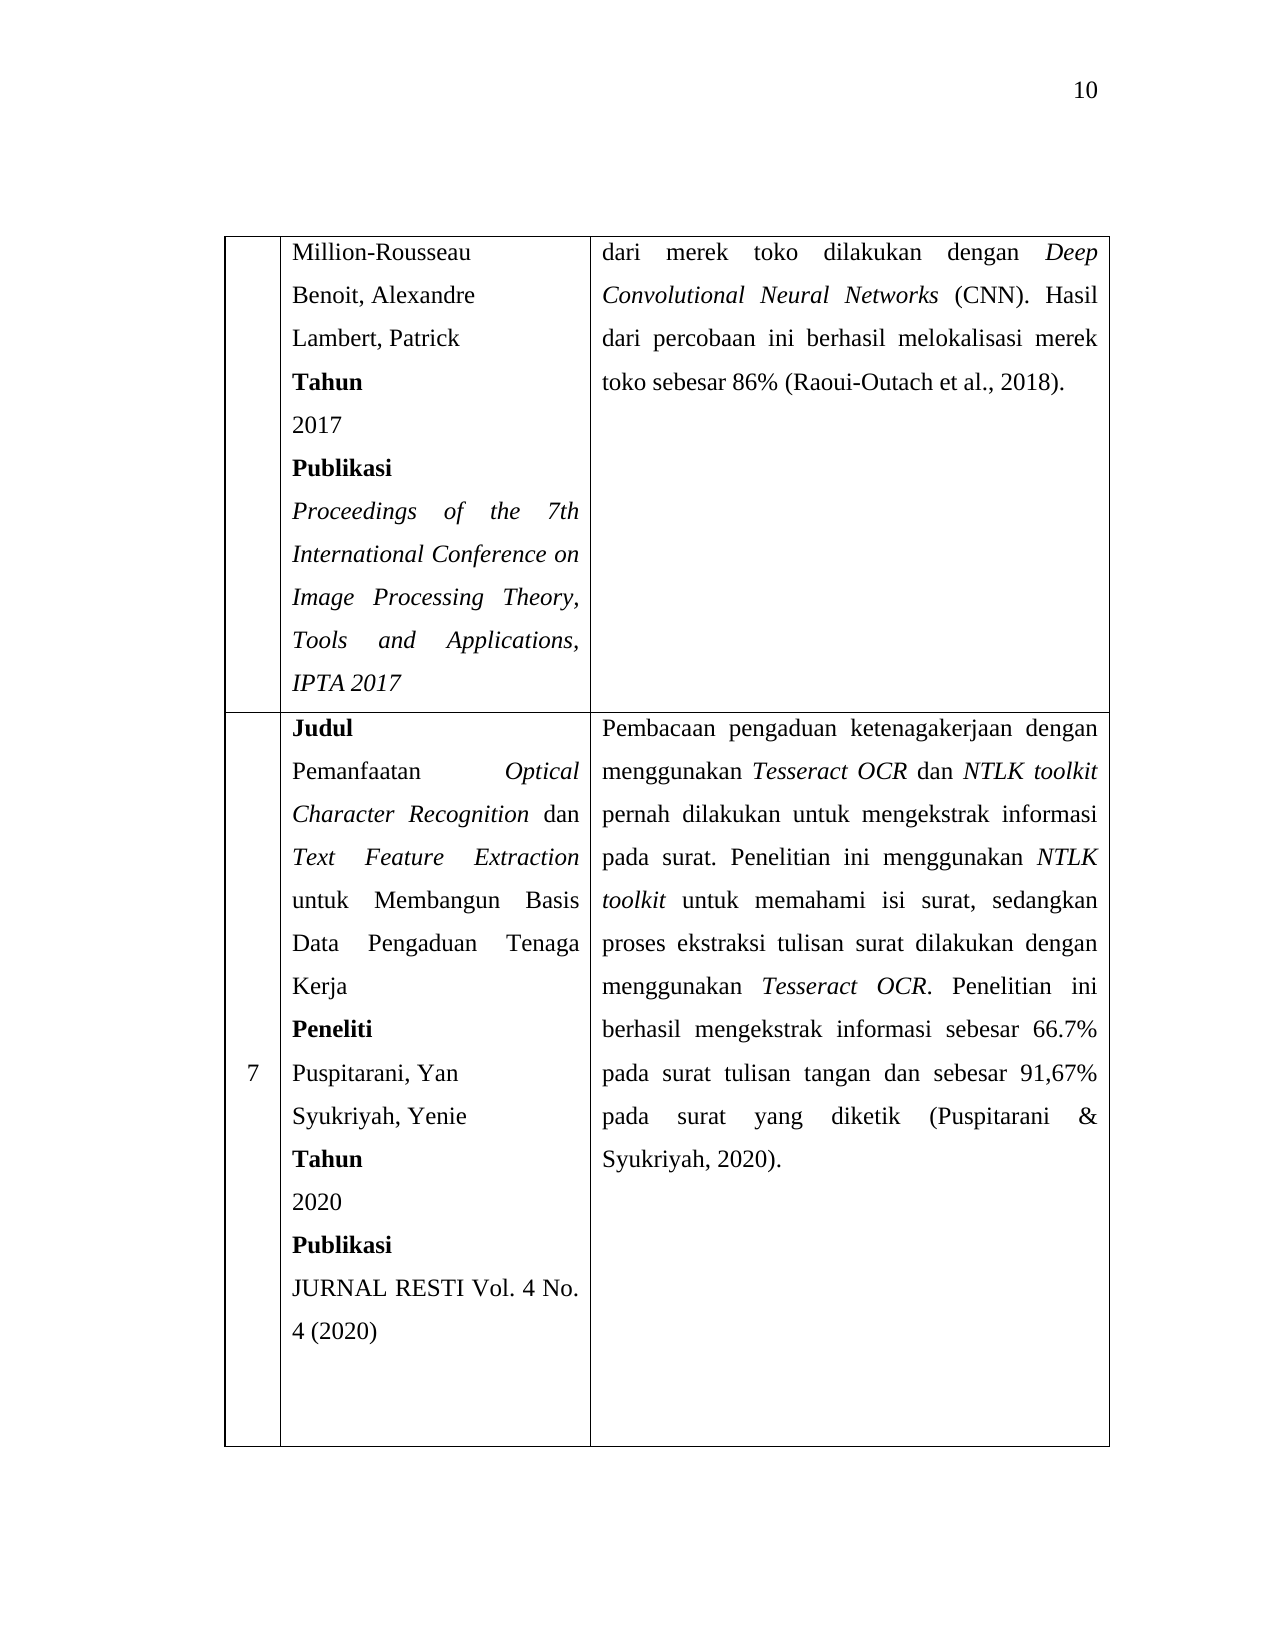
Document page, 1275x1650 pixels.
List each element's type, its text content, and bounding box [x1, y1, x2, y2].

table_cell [591, 237, 1109, 712]
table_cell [281, 237, 590, 712]
table_cell Judul Pemanfaatan Optical Character Recognition dan Text Feature Extraction untuk Membangun Basis Data Pengaduan Tenaga Kerja Peneliti Puspitarani, Yan Syukriyah, Yenie Tahun 2020 Publikasi JURNAL RESTI Vol. 4 No. 4 (2020) [281, 713, 590, 1446]
table_cell Pembacaan pengaduan ketenagakerjaan dengan menggunakan Tesseract OCR dan NTLK toolkit pernah dilakukan untuk mengekstrak informasi pada surat. Penelitian ini menggunakan NTLK toolkit untuk memahami isi surat, sedangkan proses ekstraksi tulisan surat dilakukan dengan menggunakan Tesseract OCR. Penelitian ini berhasil mengekstrak informasi sebesar 66.7% pada surat tulisan tangan dan sebesar 91,67% pada surat yang diketik . [591, 713, 1109, 1446]
table_cell 7 [226, 713, 280, 1446]
table_cell 6 [226, 237, 280, 712]
